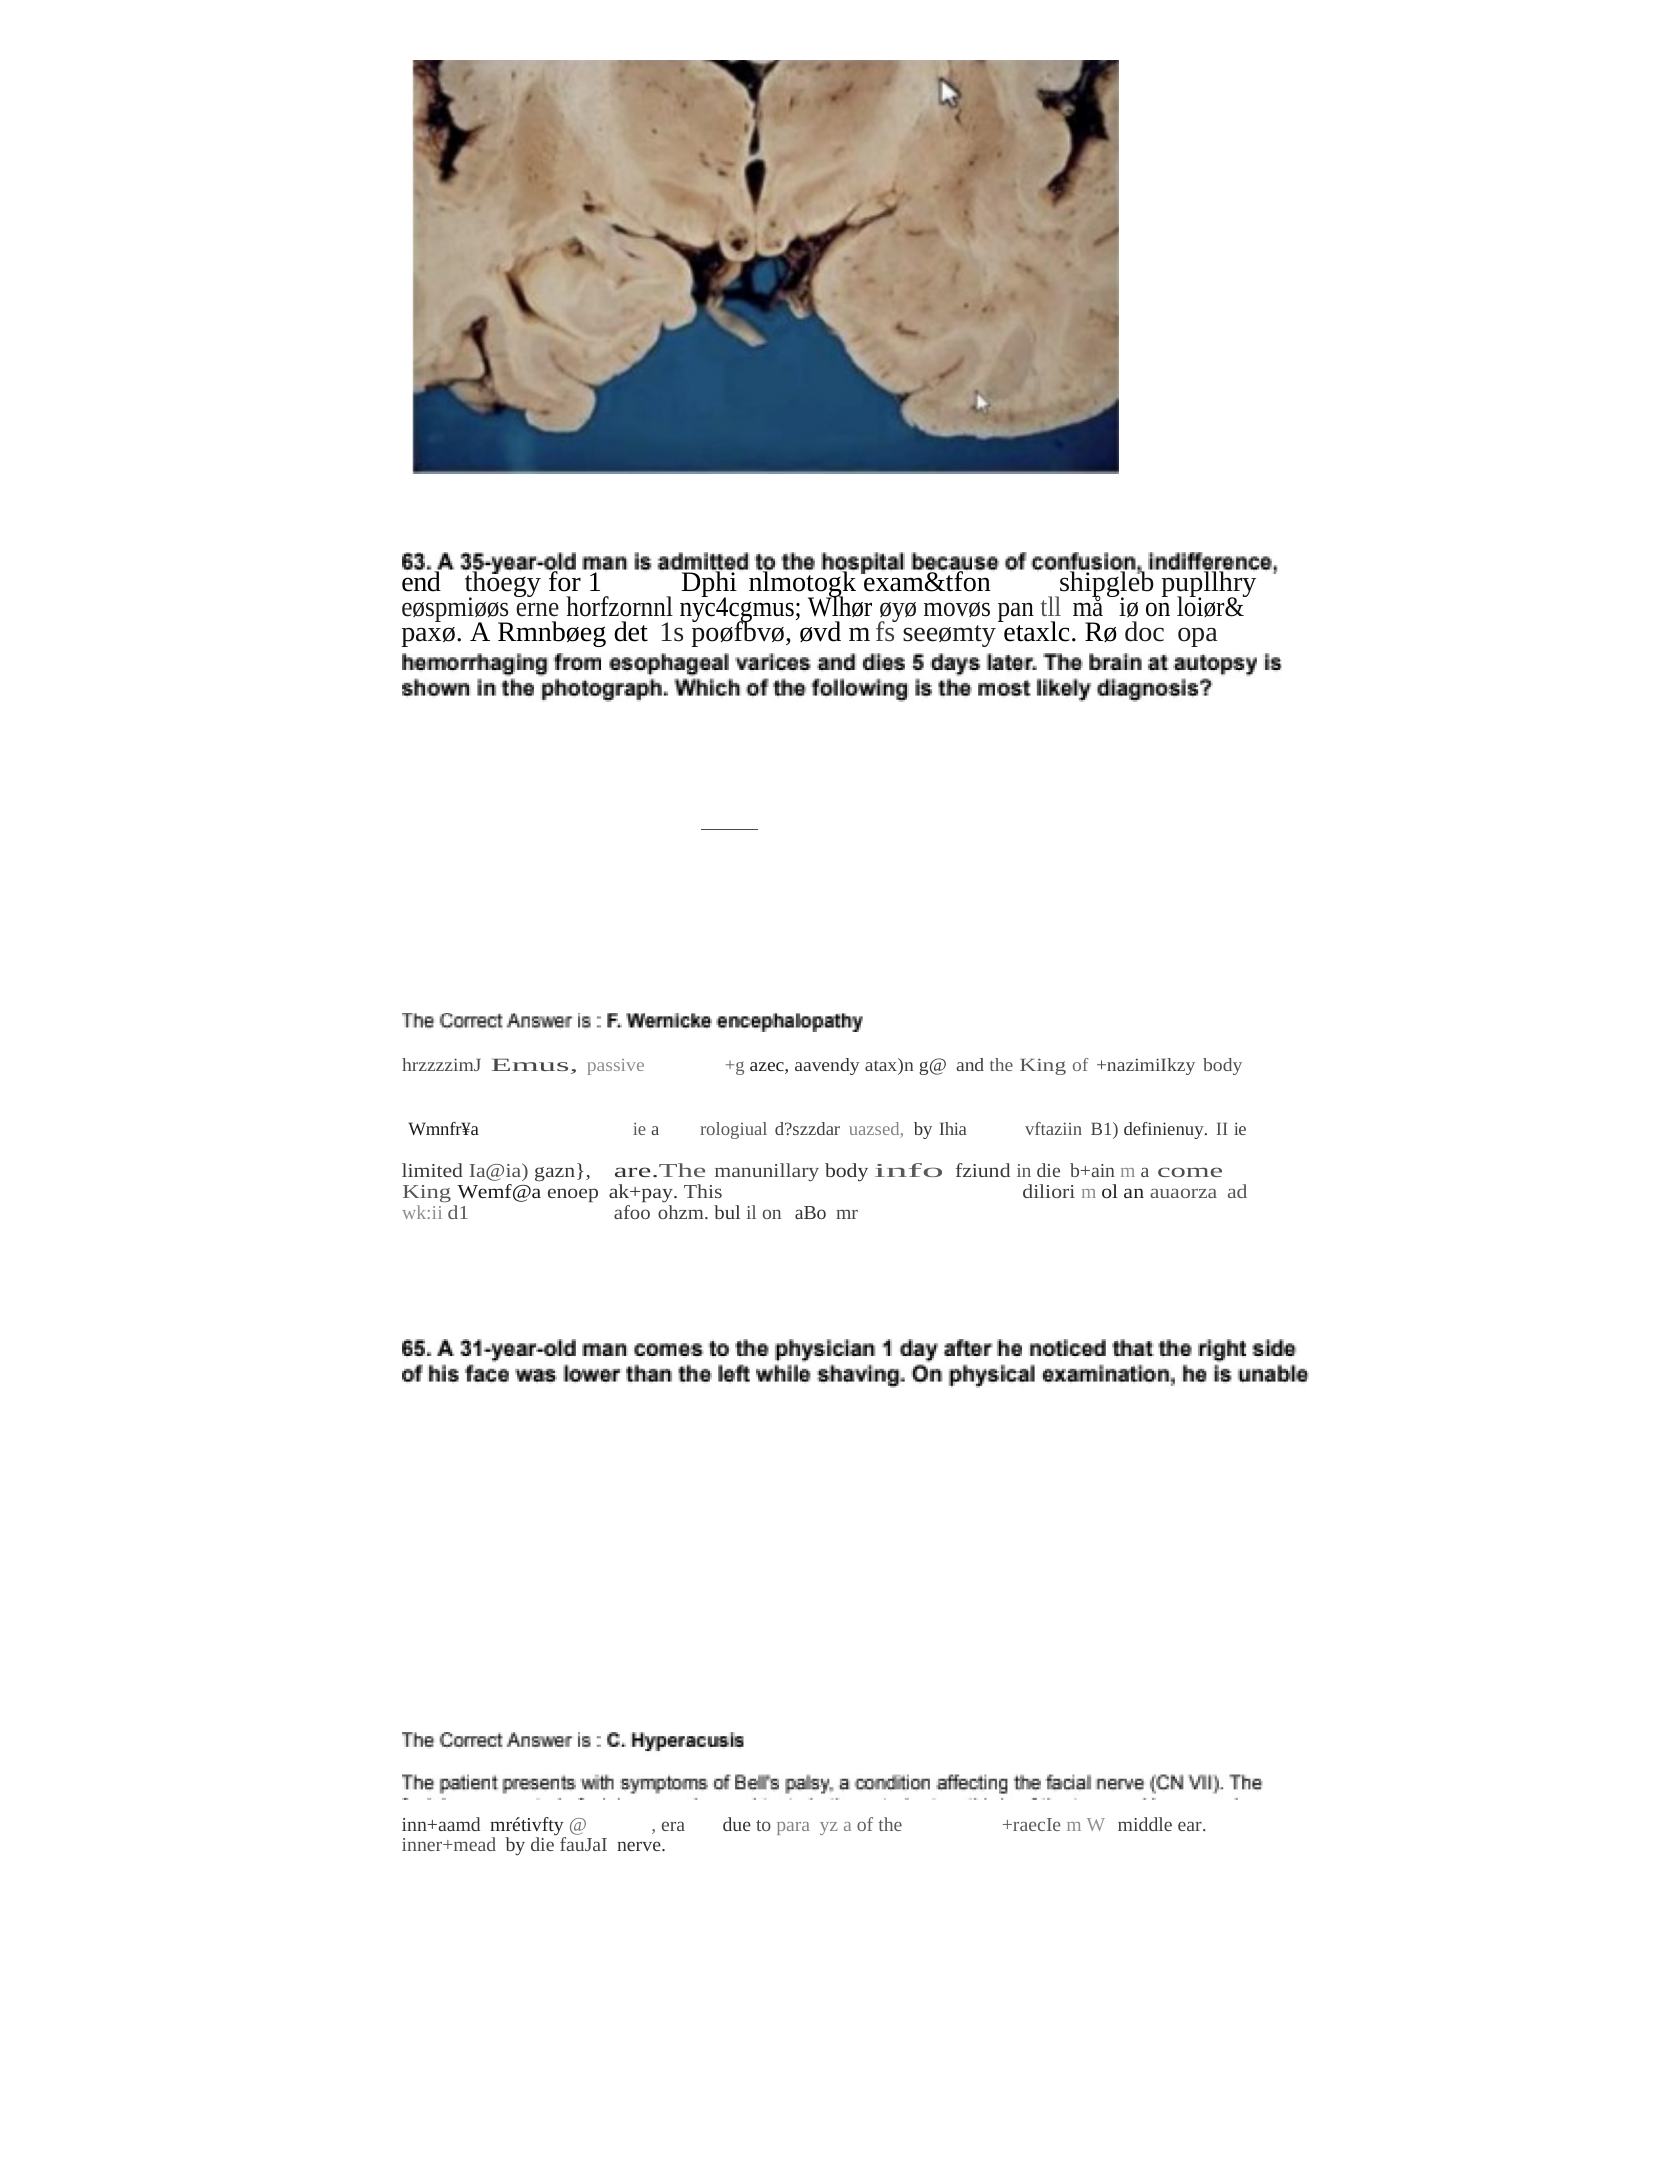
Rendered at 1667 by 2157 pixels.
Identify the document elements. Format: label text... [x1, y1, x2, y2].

picture [402, 1732, 1263, 1800]
subtitle end thoegy for 1 Dphi nlmotogk exam&tfon shipgleb pupllhry eøspmiøøs erne horfzornnl nyc4cgmus; Wlhør øyø movøs pan tll må iø on loiør& paxø. A Rmnbøeg det 1s poøfbvø, øvd m fs seeømty etaxlc. Rø doc opa [401, 550, 1262, 647]
picture [412, 60, 1119, 474]
picture [402, 653, 1282, 702]
text hrzzzzimJ Emus, passive +g azec, aavendy atax)n g@ and the King of +nazimiIkzy body Wmnfr¥a ie a rologiual d?szzdar uazsed, by Ihia vftaziin B1) definienuy. II ie [402, 1011, 1253, 1140]
text limited Ia@ia) gazn}, are.The manunillary body info fziund in die b+ain m a come King Wemf@a enoep ak+pay. This diliori m ol an auaorza ad wk:ii d1 afoo ohzm. bul il on aBo mr [401, 1161, 1267, 1224]
picture [402, 1339, 1309, 1388]
picture [1262, 552, 1278, 574]
text inn+aamd mrétivfty @ , era due to para yz a of the +raecIe m W middle ear. inner+mead by die fauJaI nerve. [401, 1745, 1212, 1856]
